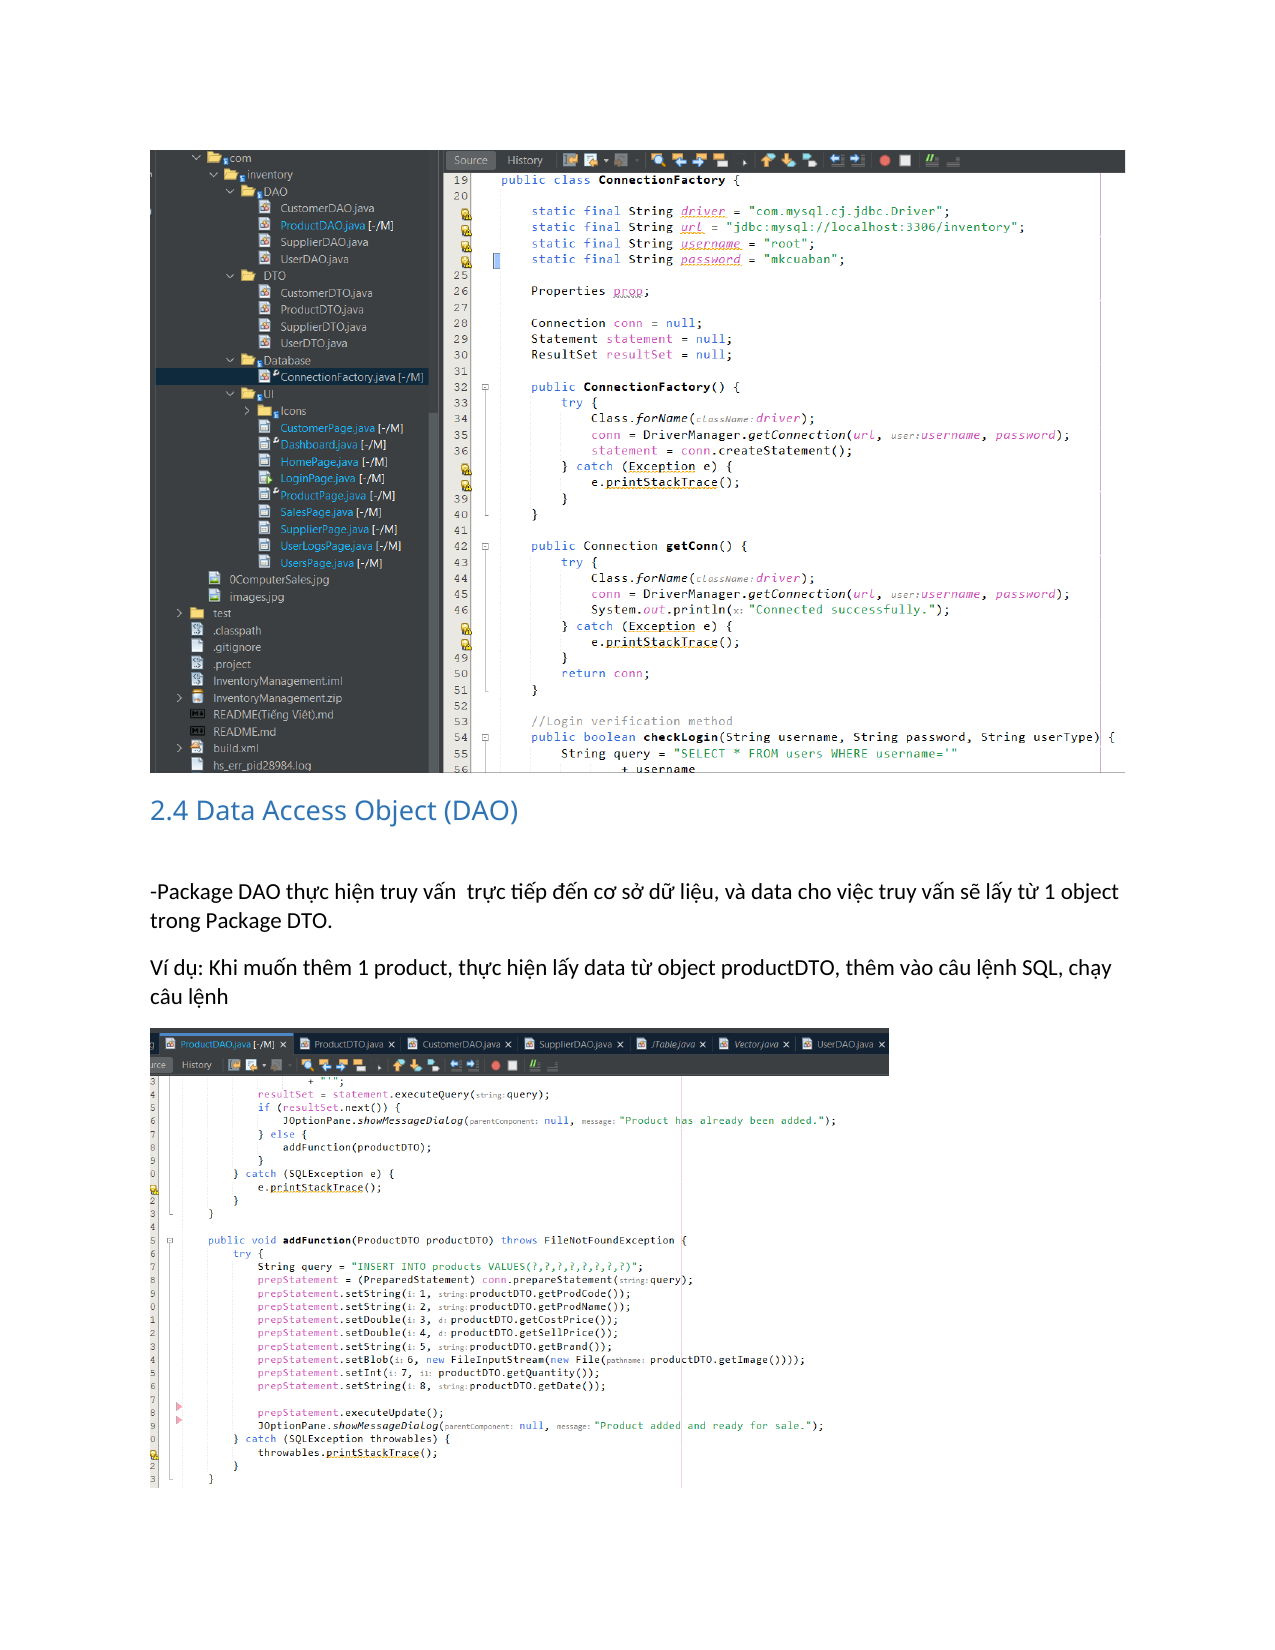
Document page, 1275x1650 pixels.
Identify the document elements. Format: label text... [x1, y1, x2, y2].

text Ví dụ: Khi muốn thêm 1 product, thực hiện lấy data từ object productDTO, thêm vào câu lệnh SQL, chạy câu lệnh [150, 953, 1125, 1011]
text -Package DAO thực hiện truy vấn trực tiếp đến cơ sở dữ liệu, và data cho việc truy vấn sẽ lấy từ 1 object trong Package DTO. [150, 877, 1125, 934]
subtitle 2.4 Data Access Object (DAO) [150, 791, 1125, 828]
picture [150, 1028, 889, 1488]
picture [150, 150, 1125, 773]
